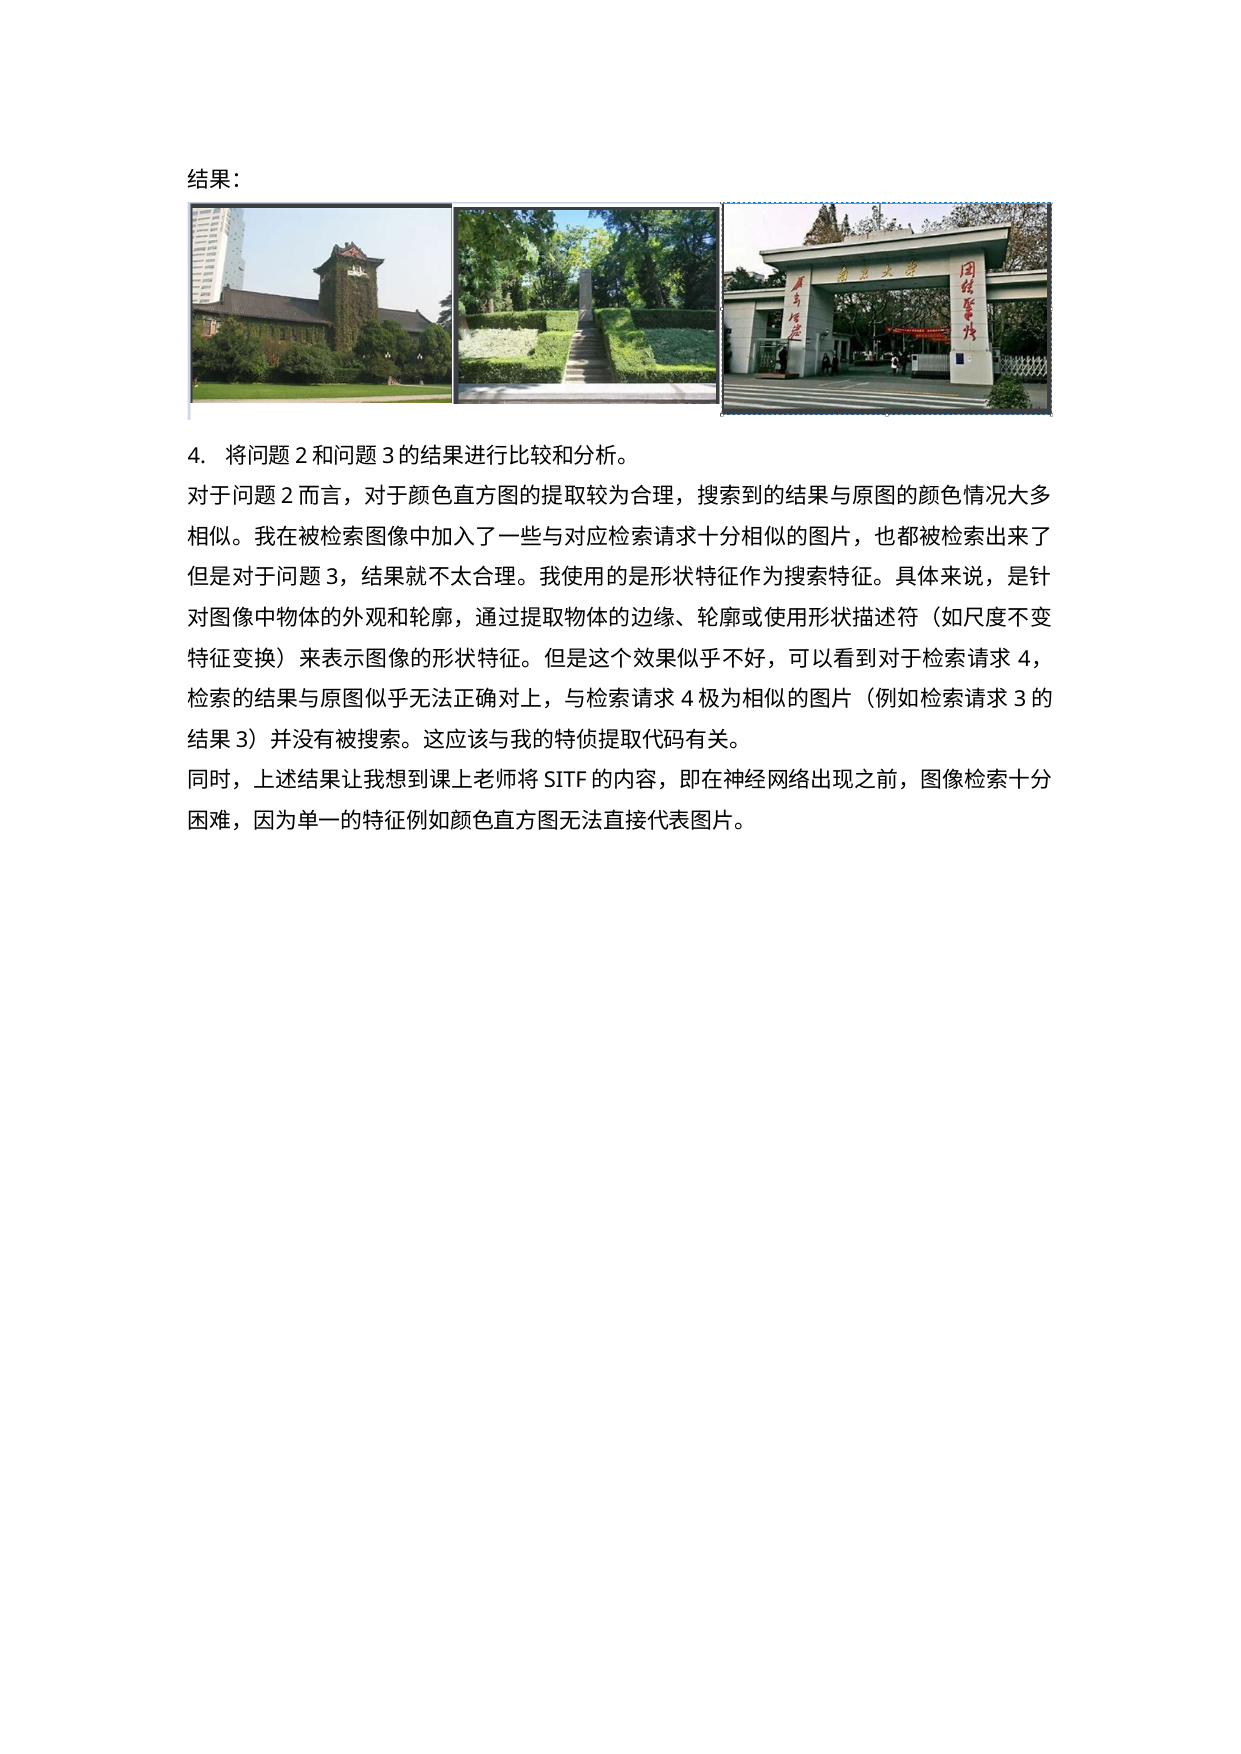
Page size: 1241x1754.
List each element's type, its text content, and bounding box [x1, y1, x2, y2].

text 结果： [187, 162, 1053, 194]
text 对于问题2而言，对于颜色直方图的提取较为合理，搜索到的结果与原图的颜色情况大多相似。我在被检索图像中加入了一些与对应检索请求十分相似的图片，也都被检索出来了。但是对于问题3，结果就不太合理。我使用的是形状特征作为搜索特征。具体来说，是针对图像中物体的外观和轮廓，通过提取物体的边缘、轮廓或使用形状描述符（如尺度不变特征变换）来表示图像的形状特征。但是这个效果似乎不好，可以看到对于检索请求4，检索的结果与原图似乎无法正确对上，与检索请求4极为相似的图片（例如检索请求3的结果3）并没有被搜索。这应该与我的特侦提取代码有关。 [187, 478, 1053, 754]
text 同时，上述结果让我想到课上老师将SITF的内容，即在神经网络出现之前，图像检索十分困难，因为单一的特征例如颜色直方图无法直接代表图片。 [187, 762, 1053, 835]
picture [187, 202, 1053, 420]
list 将问题2和问题3的结果进行比较和分析。 [187, 437, 1053, 470]
